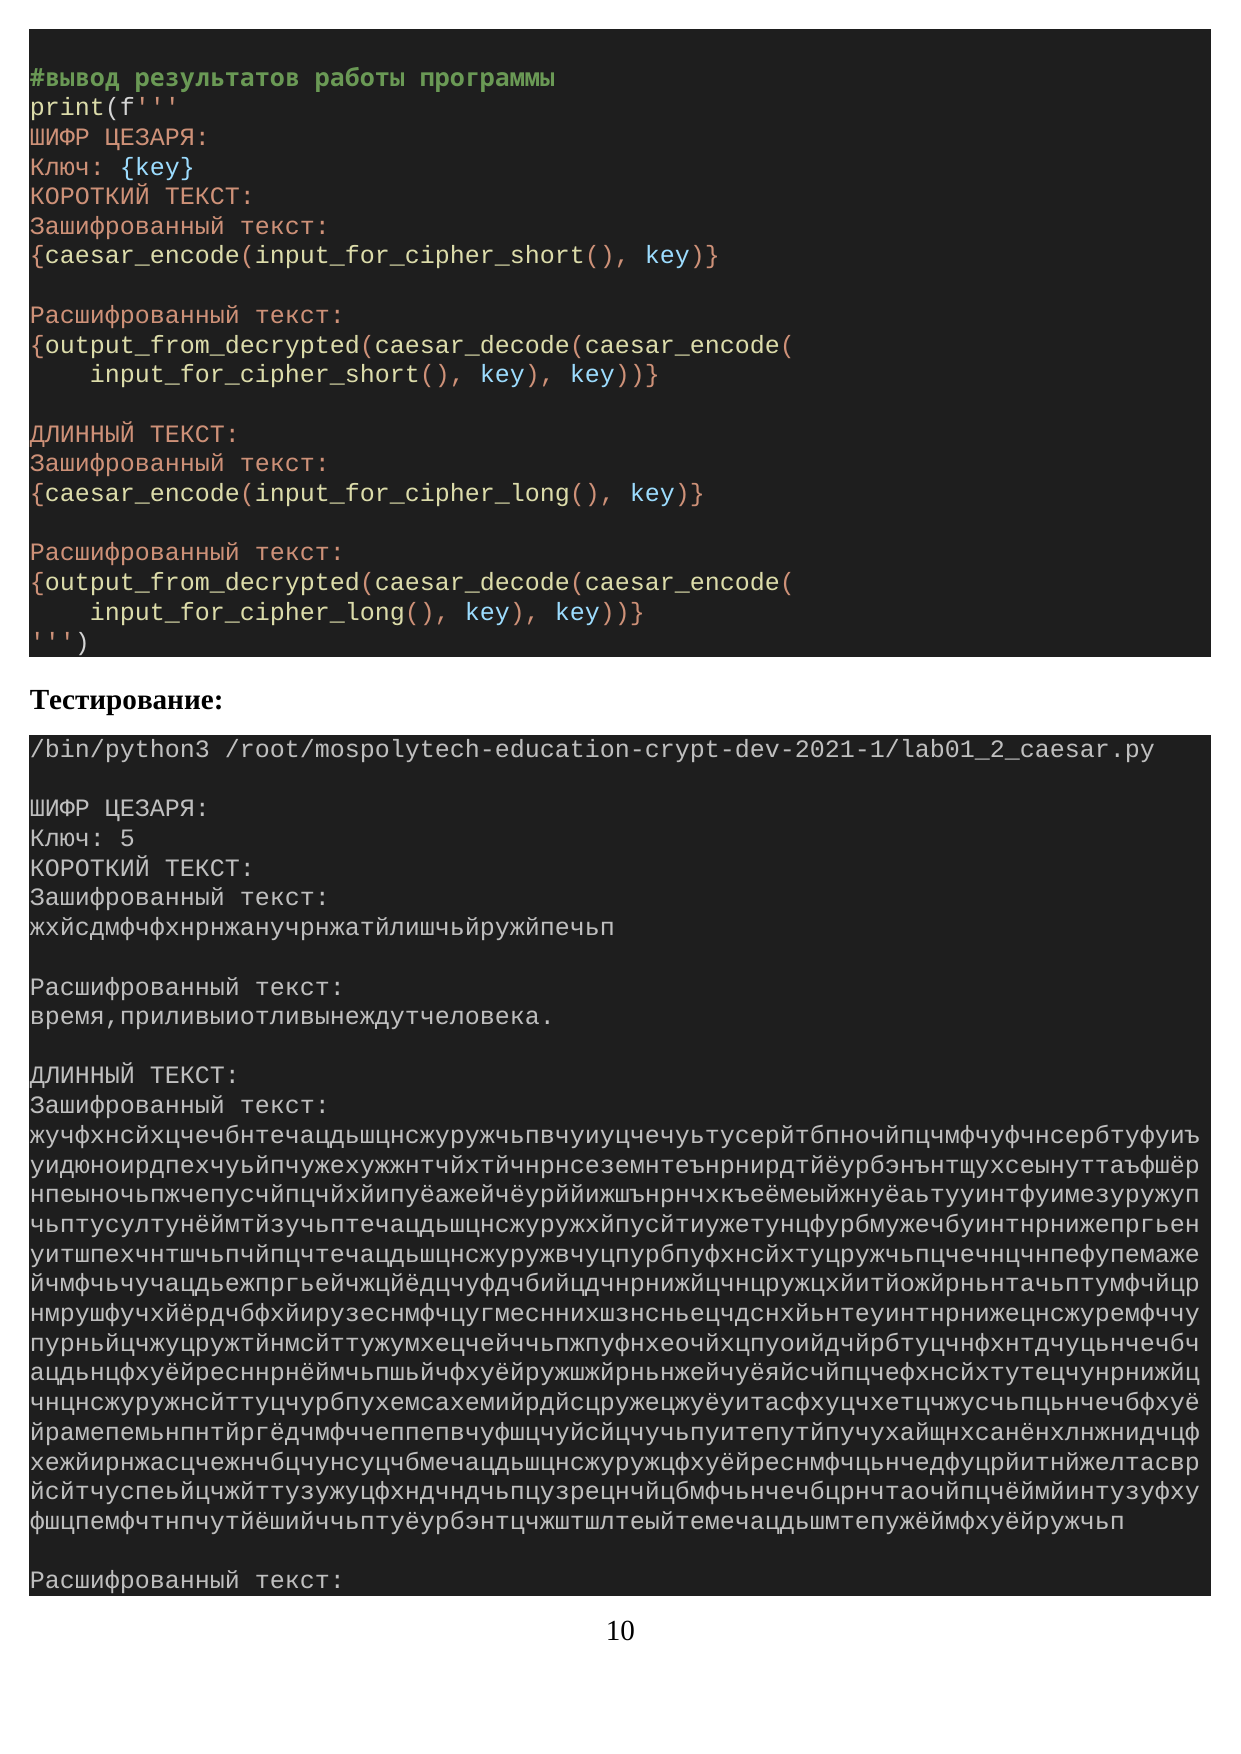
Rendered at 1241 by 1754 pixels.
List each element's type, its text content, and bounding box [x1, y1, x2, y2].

text КОРОТКИЙ ТЕКСТ: [29, 854, 1211, 884]
text ШИФР ЦЕЗАРЯ: [29, 123, 1211, 153]
text Тестирование: [29, 682, 1211, 716]
text input_for_cipher_short(), key), key))} [29, 361, 1211, 390]
text ШИФР ЦЕЗАРЯ: [29, 794, 1211, 824]
text время,приливыиотливынеждутчеловека. [29, 1002, 1211, 1032]
text Зашифрованный текст: [29, 884, 1211, 913]
text #вывод результатов работы программы [29, 59, 1211, 93]
text Расшифрованный текст: [29, 973, 1211, 1002]
text Зашифрованный текст: [29, 212, 1211, 242]
text {caesar_encode(input_for_cipher_short(), key)} [29, 242, 1211, 271]
text КОРОТКИЙ ТЕКСТ: [29, 182, 1211, 212]
text /bin/python3 /root/mospolytech-education-crypt-dev-2021-1/lab01_2_caesar.py [29, 735, 1211, 765]
text жучфхнсйхцчечбнтечацдьшцнсжуружчьпвчуиуцчечуьтусерйтбпночйпцчмфчуфчнсербтуфуиъуидюноирдпехчуьйпчужехужжнтчйхтйчнрнсеземнтеънрнирдтйёурбэнънтщухсеынуттаъфшёрнпеыночьпжчепусчйпцчйхйипуёажейчёурййижшънрнчхкъеёмеыйжнуёаьтууинтфуимезуружупчьптусултунёймтйзучьптечацдьшцнсжуружхйпусйтиужетунцфурбмужечбуинтнрнижепргьенуитшпехчнтшчьпчйпцчтечацдьшцнсжуружвчуцпурбпуфхнсйхтуцружчьпцчечнцчнпефупемажейчмфчьчучацдьежпргьейчжцйёдцчуфдчбийцдчнрнижйцчнцружцхйитйожйрньнтачьптумфчйцрнмрушфучхйёрдчбфхйирузеснмфчцугмесннихшзнсньецчдснхйьнтеуинтнрнижецнсжуремфччупурньйцчжуцружтйнмсйттужумхецчейччьпжпуфнхеочйхцпуоийдчйрбтуцчнфхнтдчуцьнчечбчацдьнцфхуёйресннрнёймчьпшьйчфхуёйружшжйрньнжейчуёяйсчйпцчефхнсйхтутецчунрнижйцчнцнсжуружнсйттуцчурбпухемсахемийрдйсцружецжуёуитасфхуцчхетцчжусчьпцьнчечбфхуёйрамепемьнпнтйргёдчмфччеппепвчуфшцчуйсйцчучьпуитепутйпучухайщнхсанёнхлнжнидчцфхежйирнжасцчежнчбцчунсуцчбмечацдьшцнсжуружцфхуёйреснмфчцьнчедфуцрйитнйжелтасврйсйтчуспеьйцчжйттузужуцфхндчндчьпцузрецнчйцбмфчьнчечбцрнчтаочйпцчёймйинтузуфхуфшцпемфчтнпчутйёшийччьптуёурбэнтцчжштшлтеыйтемечацдьшмтепужёймфхуёйружчьп [29, 1121, 1211, 1537]
text print(f''' [29, 93, 1211, 123]
text Ключ: {key} [29, 153, 1211, 182]
text Ключ: 5 [29, 824, 1211, 854]
text input_for_cipher_long(), key), key))} [29, 598, 1211, 628]
text Расшифрованный текст: [29, 539, 1211, 568]
text Зашифрованный текст: [29, 1091, 1211, 1121]
text {caesar_encode(input_for_cipher_long(), key)} [29, 479, 1211, 509]
text ''') [29, 628, 1211, 657]
text Расшифрованный текст: [29, 1566, 1211, 1596]
text Зашифрованный текст: [29, 449, 1211, 479]
text жхйсдмфчфхнрнжанучрнжатйлишчьйружйпечьп [29, 913, 1211, 943]
text {output_from_decrypted(caesar_decode(caesar_encode( [29, 568, 1211, 598]
text ДЛИННЫЙ ТЕКСТ: [29, 1062, 1211, 1091]
text Расшифрованный текст: [29, 301, 1211, 331]
text ДЛИННЫЙ ТЕКСТ: [29, 420, 1211, 449]
text {output_from_decrypted(caesar_decode(caesar_encode( [29, 331, 1211, 361]
